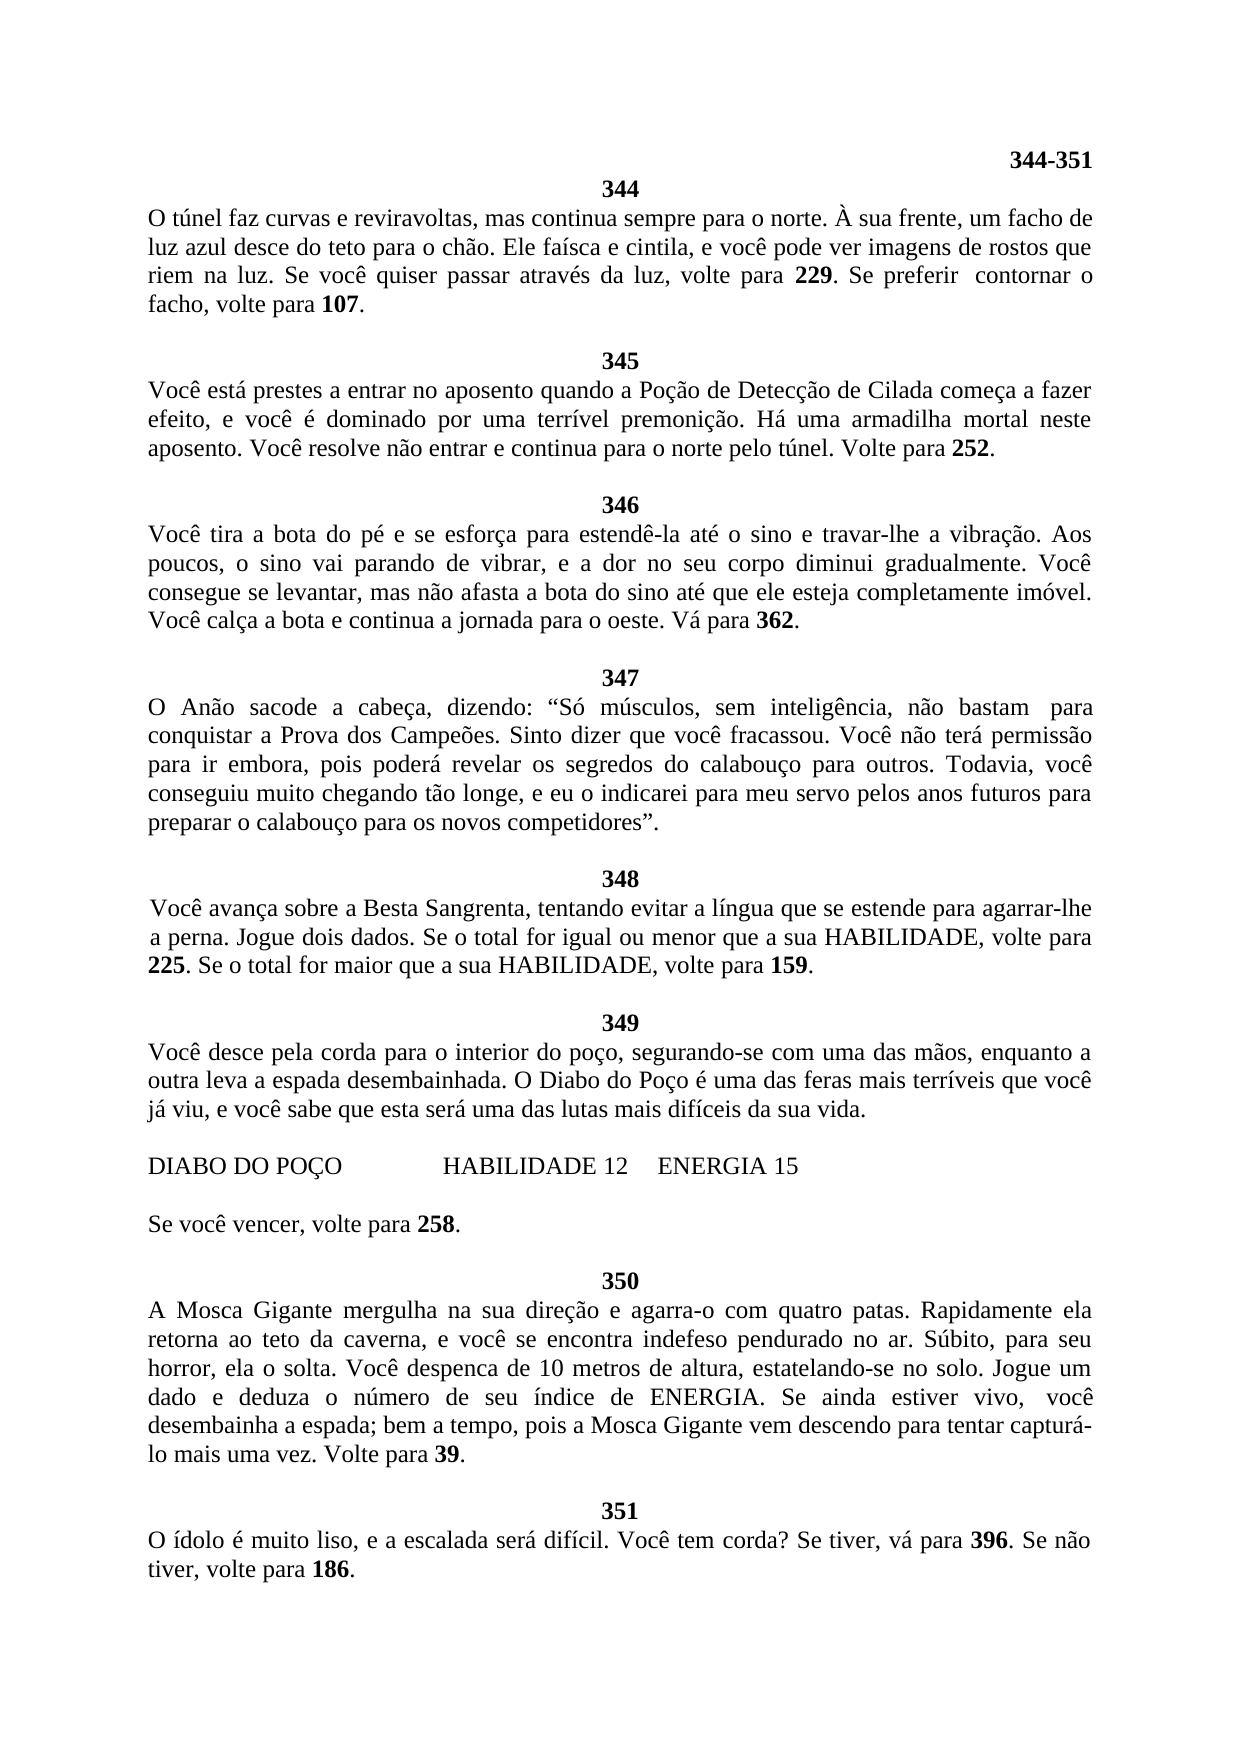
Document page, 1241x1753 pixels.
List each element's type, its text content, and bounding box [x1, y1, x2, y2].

text Você desce pela corda para o interior do poço, segurando-se com uma das mãos, enquanto a outra leva a espada desembainhada. O Diabo do Poço é uma das feras mais terríveis que você já viu, e você sabe que esta será uma das lutas mais difíceis da sua vida. [148, 1037, 1093, 1123]
subtitle 347 [175, 663, 1065, 692]
text O ídolo é muito liso, e a escalada será difícil. Você tem corda? Se tiver, vá para 396. Se não tiver, volte para 186. [148, 1525, 1094, 1583]
text DIABO DO POÇO HABILIDADE 12 ENERGIA 15 [148, 1151, 1240, 1180]
subtitle 348 [175, 864, 1065, 893]
text A Mosca Gigante mergulha na sua direção e agarra-o com quatro patas. Rapidamente ela retorna ao teto da caverna, e você se encontra indefeso pendurado no ar. Súbito, para seu horror, ela o solta. Você despenca de 10 metros de altura, estatelando-se no solo. Jogue um dado e deduza o número de seu índice de ENERGIA. Se ainda estiver vivo, você desembainha a espada; bem a tempo, pois a Mosca Gigante vem descendo para tentar capturá- lo mais uma vez. Volte para 39. [148, 1295, 1093, 1468]
text O túnel faz curvas e reviravoltas, mas continua sempre para o norte. À sua frente, um facho de luz azul desce do teto para o chão. Ele faísca e cintila, e você pode ver imagens de rostos que riem na luz. Se você quiser passar através da luz, volte para 229. Se preferir contornar o facho, volte para 107. [148, 203, 1093, 318]
text 225. Se o total for maior que a sua HABILIDADE, volte para 159. [148, 950, 1240, 979]
subtitle 346 [175, 491, 1065, 519]
text Você tira a bota do pé e se esforça para estendê-la até o sino e travar-lhe a vibração. Aos poucos, o sino vai parando de vibrar, e a dor no seu corpo diminui gradualmente. Você consegue se levantar, mas não afasta a bota do sino até que ele esteja completamente imóvel. Você calça a bota e continua a jornada para o oeste. Vá para 362. [148, 519, 1093, 634]
subtitle 349 [175, 1008, 1065, 1037]
subtitle 350 [175, 1267, 1065, 1295]
subtitle 345 [175, 347, 1065, 375]
text Você avança sobre a Besta Sangrenta, tentando evitar a língua que se estende para agarrar-lhe a perna. Jogue dois dados. Se o total for igual ou menor que a sua HABILIDADE, volte para [146, 893, 1095, 950]
subtitle 351 [601, 1497, 1240, 1525]
text Se você vencer, volte para 258. [148, 1209, 1240, 1238]
subtitle 344-351 [1007, 145, 1095, 174]
text Você está prestes a entrar no aposento quando a Poção de Detecção de Cilada começa a fazer efeito, e você é dominado por uma terrível premonição. Há uma armadilha mortal neste aposento. Você resolve não entrar e continua para o norte pelo túnel. Volte para 252. [148, 375, 1093, 462]
text O Anão sacode a cabeça, dizendo: “Só músculos, sem inteligência, não bastam para conquistar a Prova dos Campeões. Sinto dizer que você fracassou. Você não terá permissão para ir embora, pois poderá revelar os segredos do calabouço para outros. Todavia, você conseguiu muito chegando tão longe, e eu o indicarei para meu servo pelos anos futuros para preparar o calabouço para os novos competidores”. [148, 692, 1093, 835]
text 344 [175, 174, 1065, 203]
